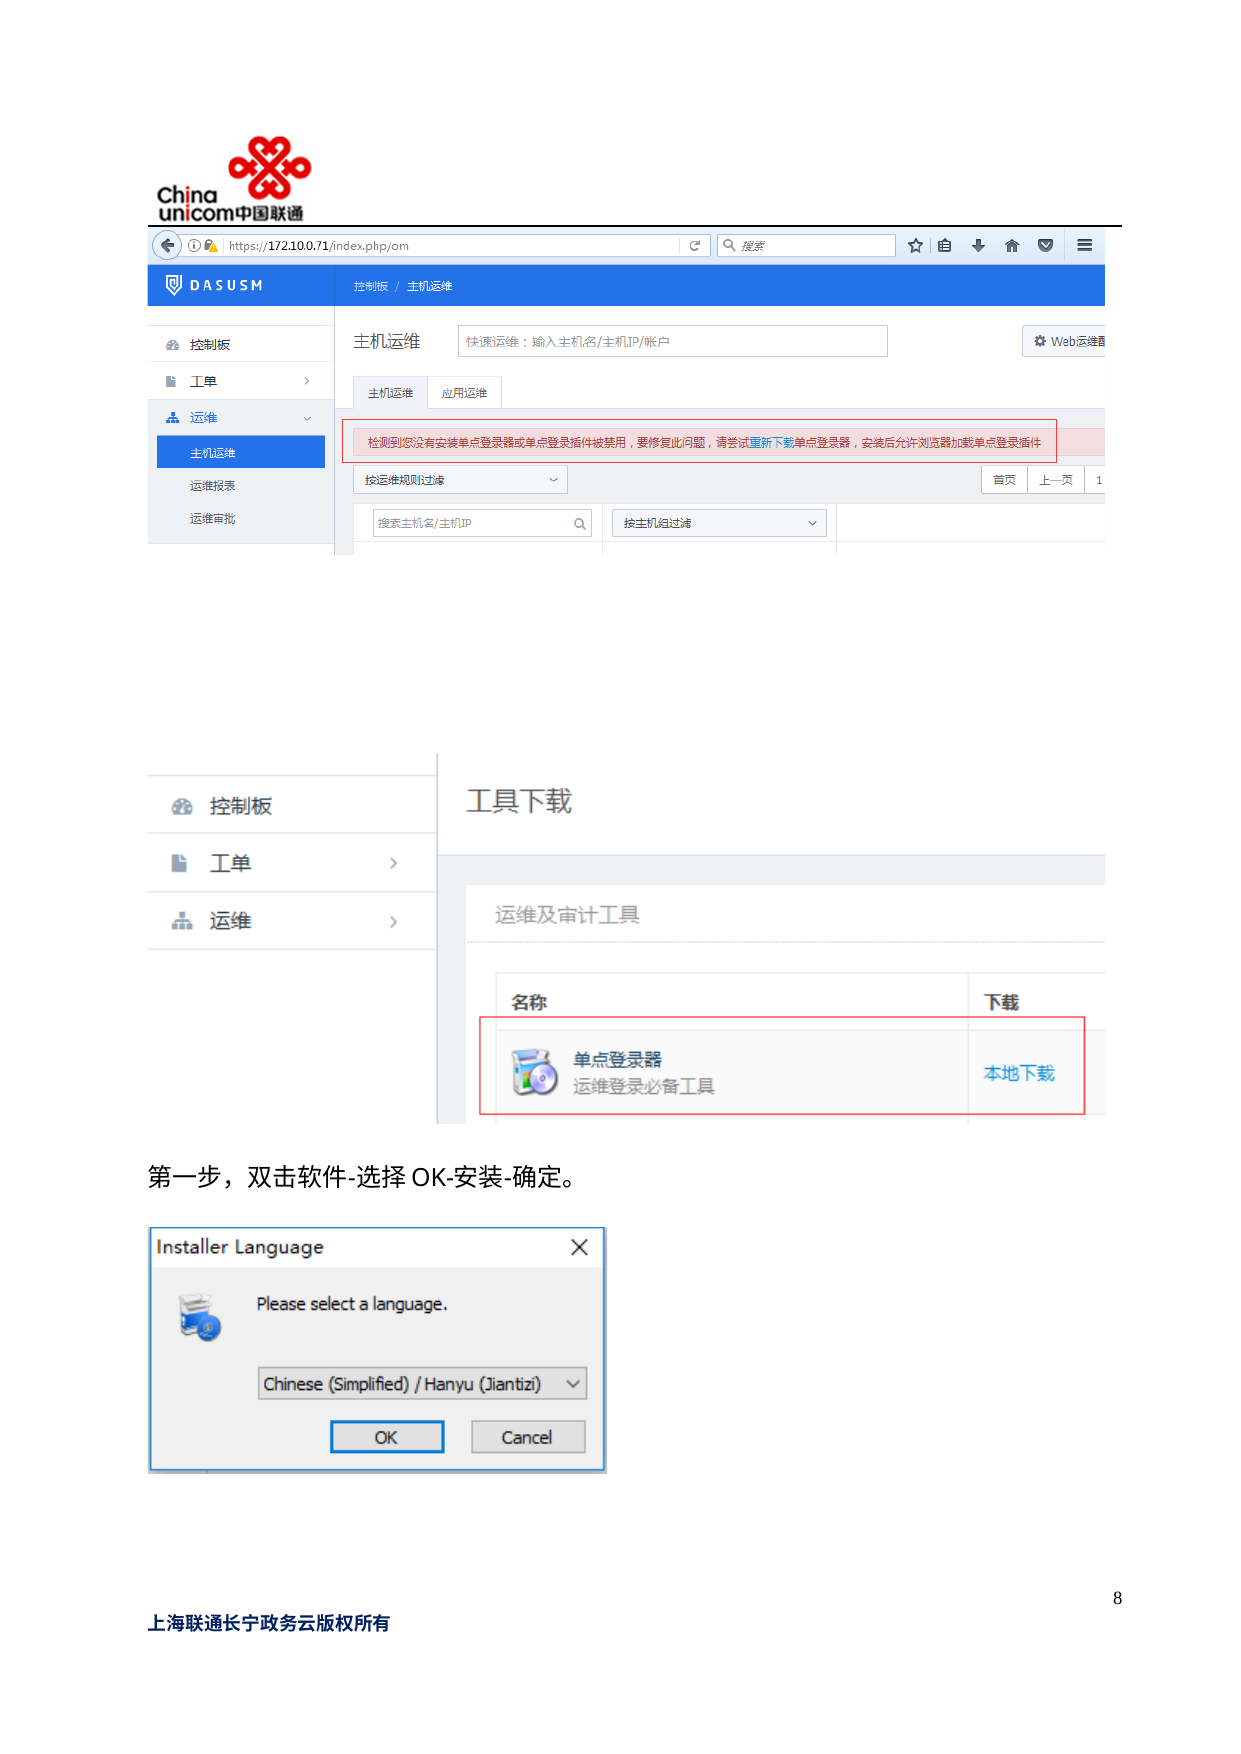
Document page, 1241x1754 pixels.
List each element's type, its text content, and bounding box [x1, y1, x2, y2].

picture [147, 124, 313, 223]
picture [147, 753, 1106, 1124]
picture [147, 227, 1106, 555]
text 第一步，双击软件-选择OK-安装-确定。 [148, 1142, 1122, 1210]
picture [147, 1227, 608, 1474]
